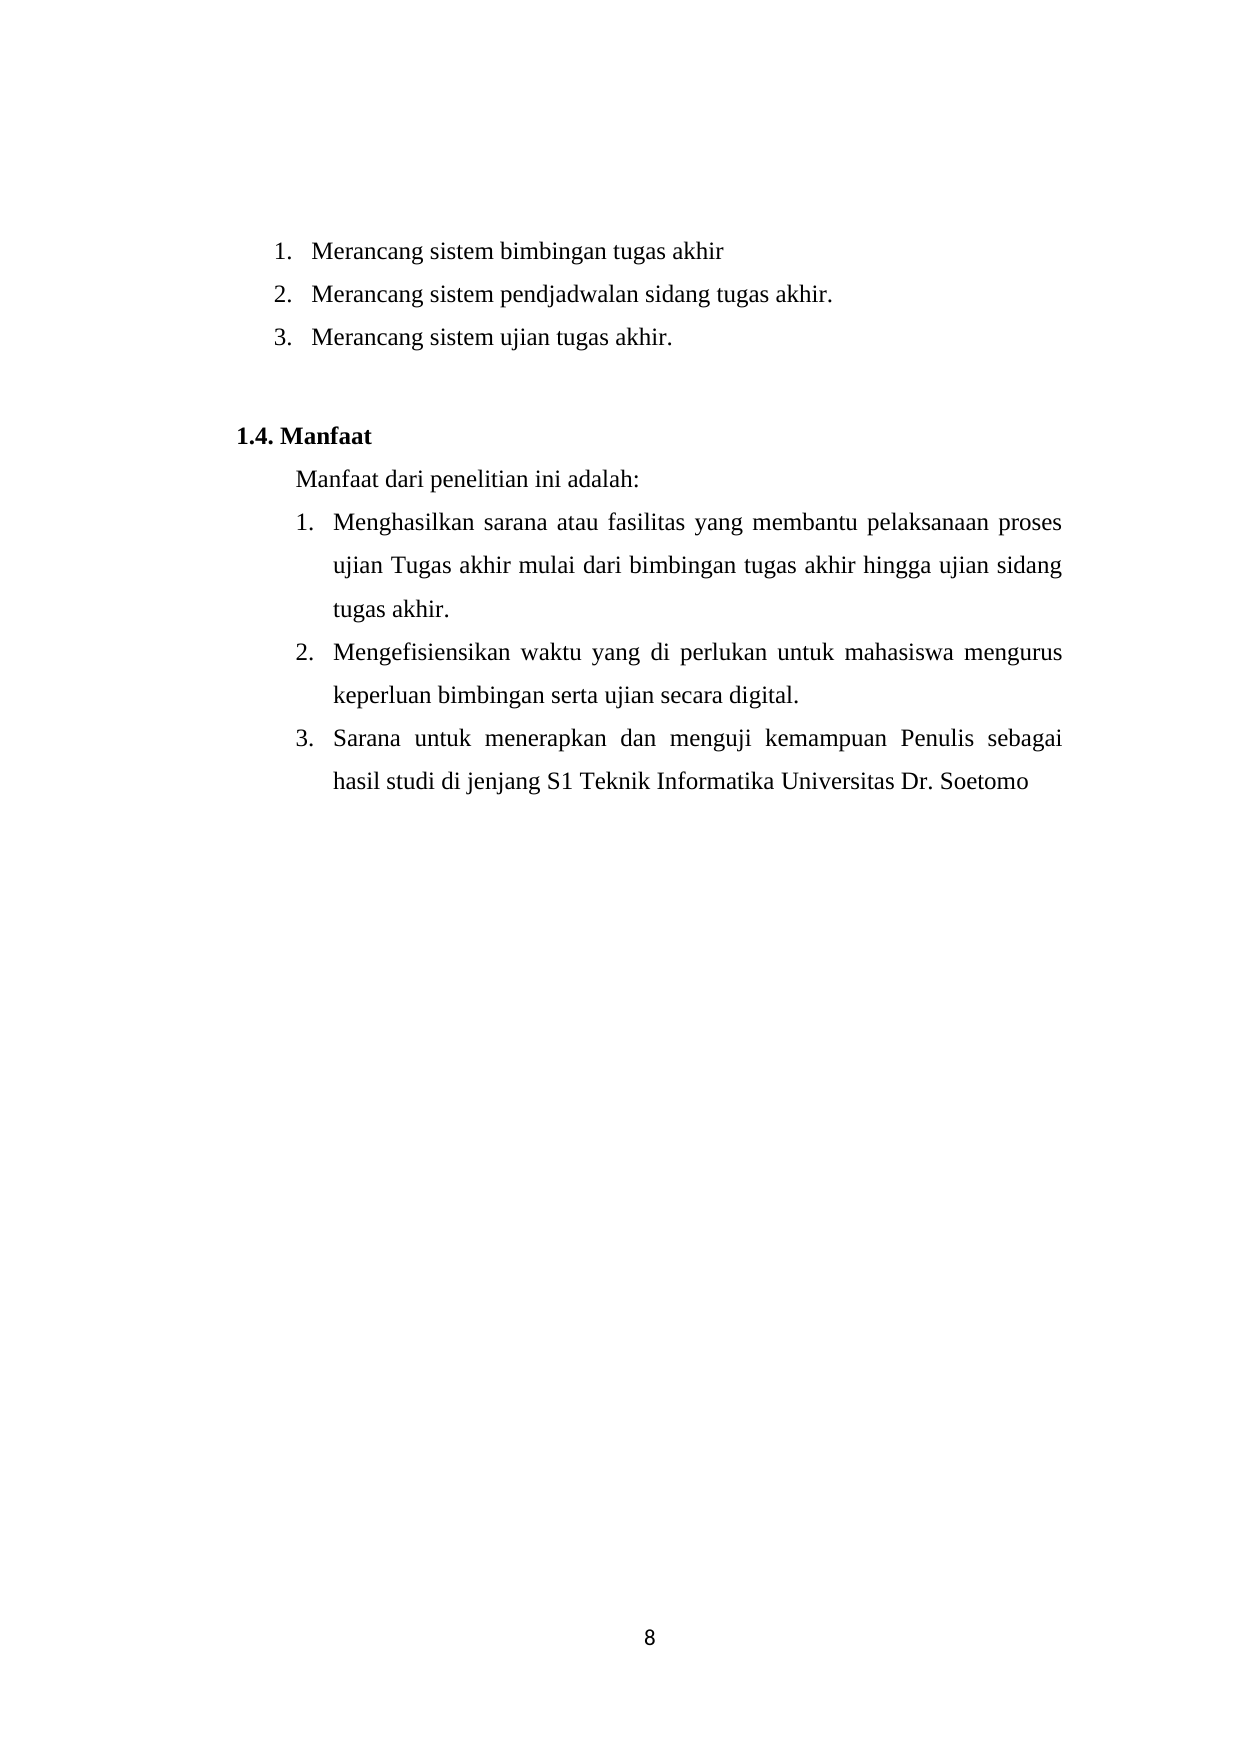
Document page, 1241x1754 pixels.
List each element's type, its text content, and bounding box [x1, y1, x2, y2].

list Merancang sistem pendjadwalan sidang tugas akhir. [274, 279, 1063, 308]
text Manfaat dari penelitian ini adalah: [237, 464, 1063, 493]
list Mengefisiensikan waktu yang di perlukan untuk mahasiswa mengurus keperluan bimbingan serta ujian secara digital. [295, 637, 1063, 709]
list Merancang sistem ujian tugas akhir. [274, 322, 1063, 351]
subtitle Manfaat [236, 421, 1063, 450]
list Sarana untuk menerapkan dan menguji kemampuan Penulis sebagai hasil studi di jenjang S1 Teknik Informatika Universitas Dr. Soetomo [295, 723, 1063, 795]
list Merancang sistem bimbingan tugas akhir [274, 236, 1063, 265]
list Menghasilkan sarana atau fasilitas yang membantu pelaksanaan proses ujian Tugas akhir mulai dari bimbingan tugas akhir hingga ujian sidang tugas akhir. [295, 507, 1063, 622]
